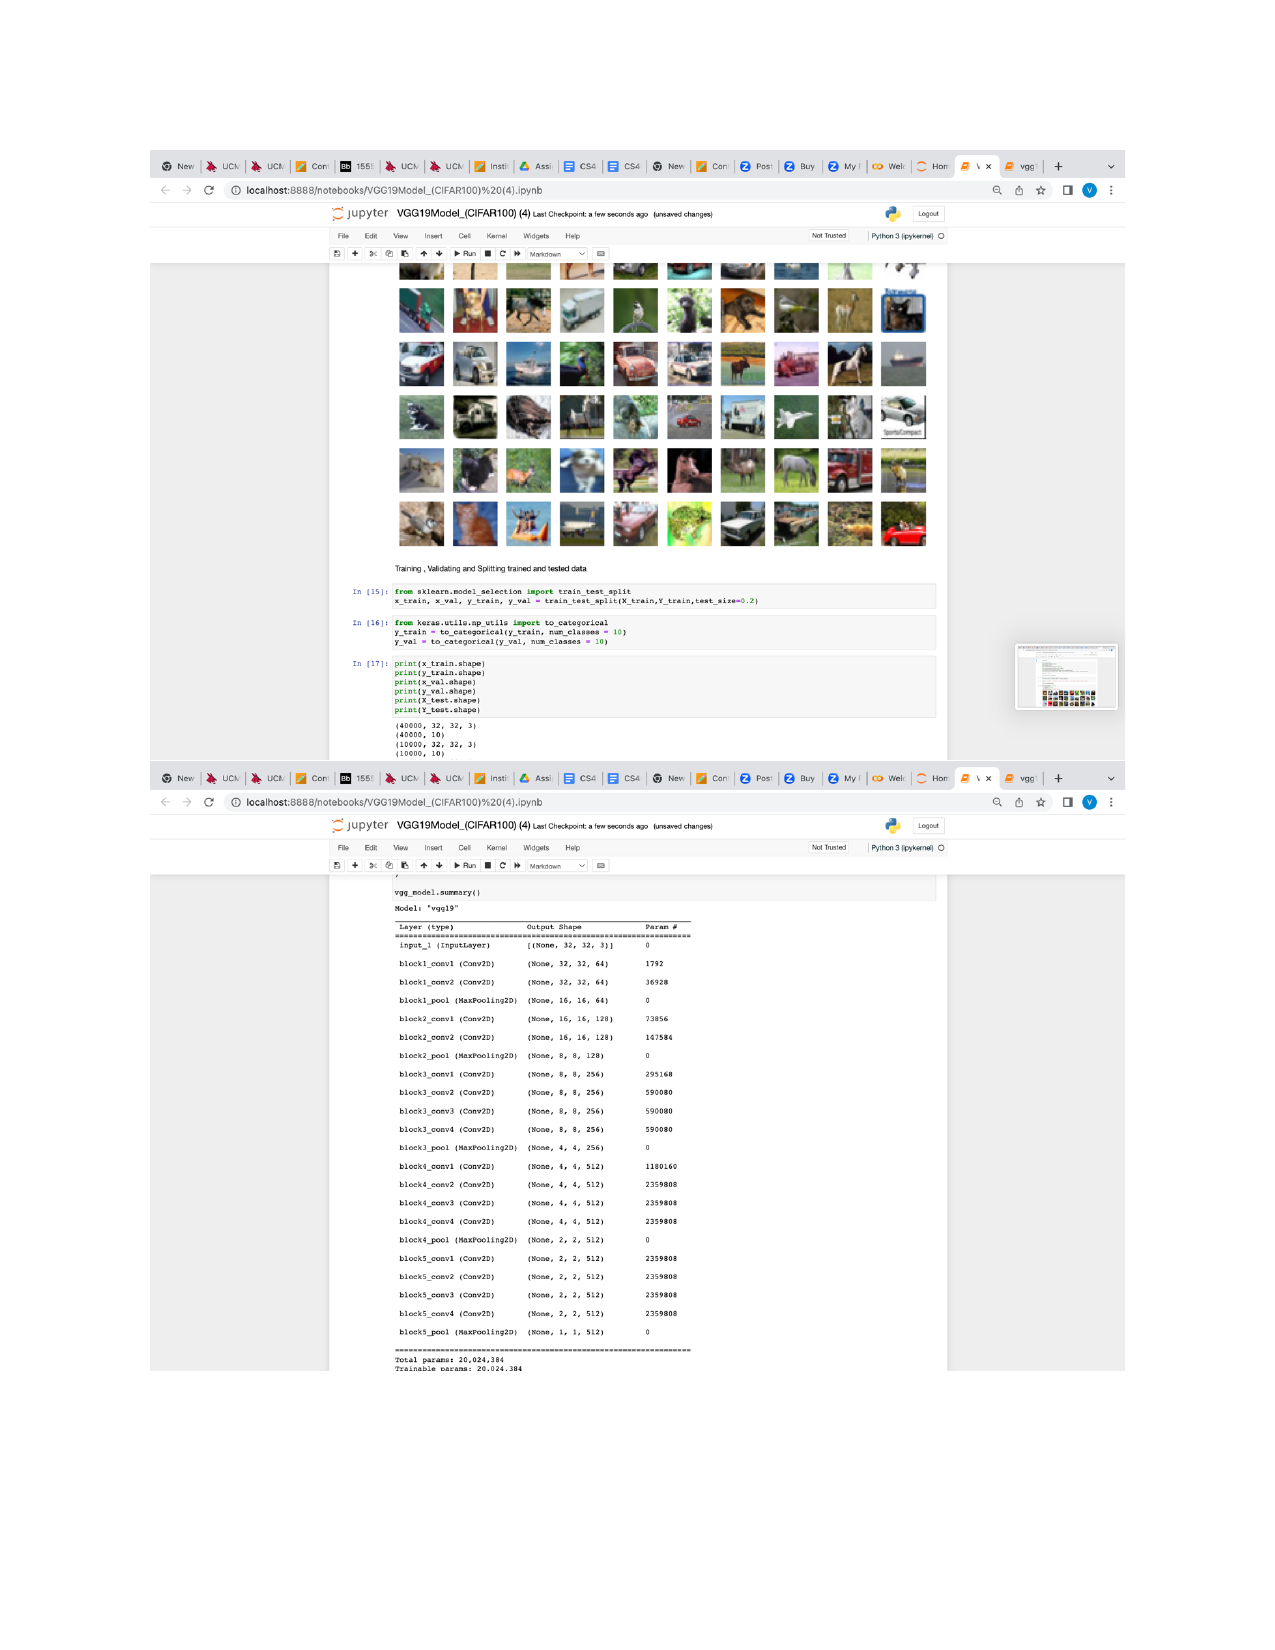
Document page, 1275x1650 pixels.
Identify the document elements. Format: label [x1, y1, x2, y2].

picture [150, 150, 1125, 760]
picture [150, 761, 1125, 1371]
